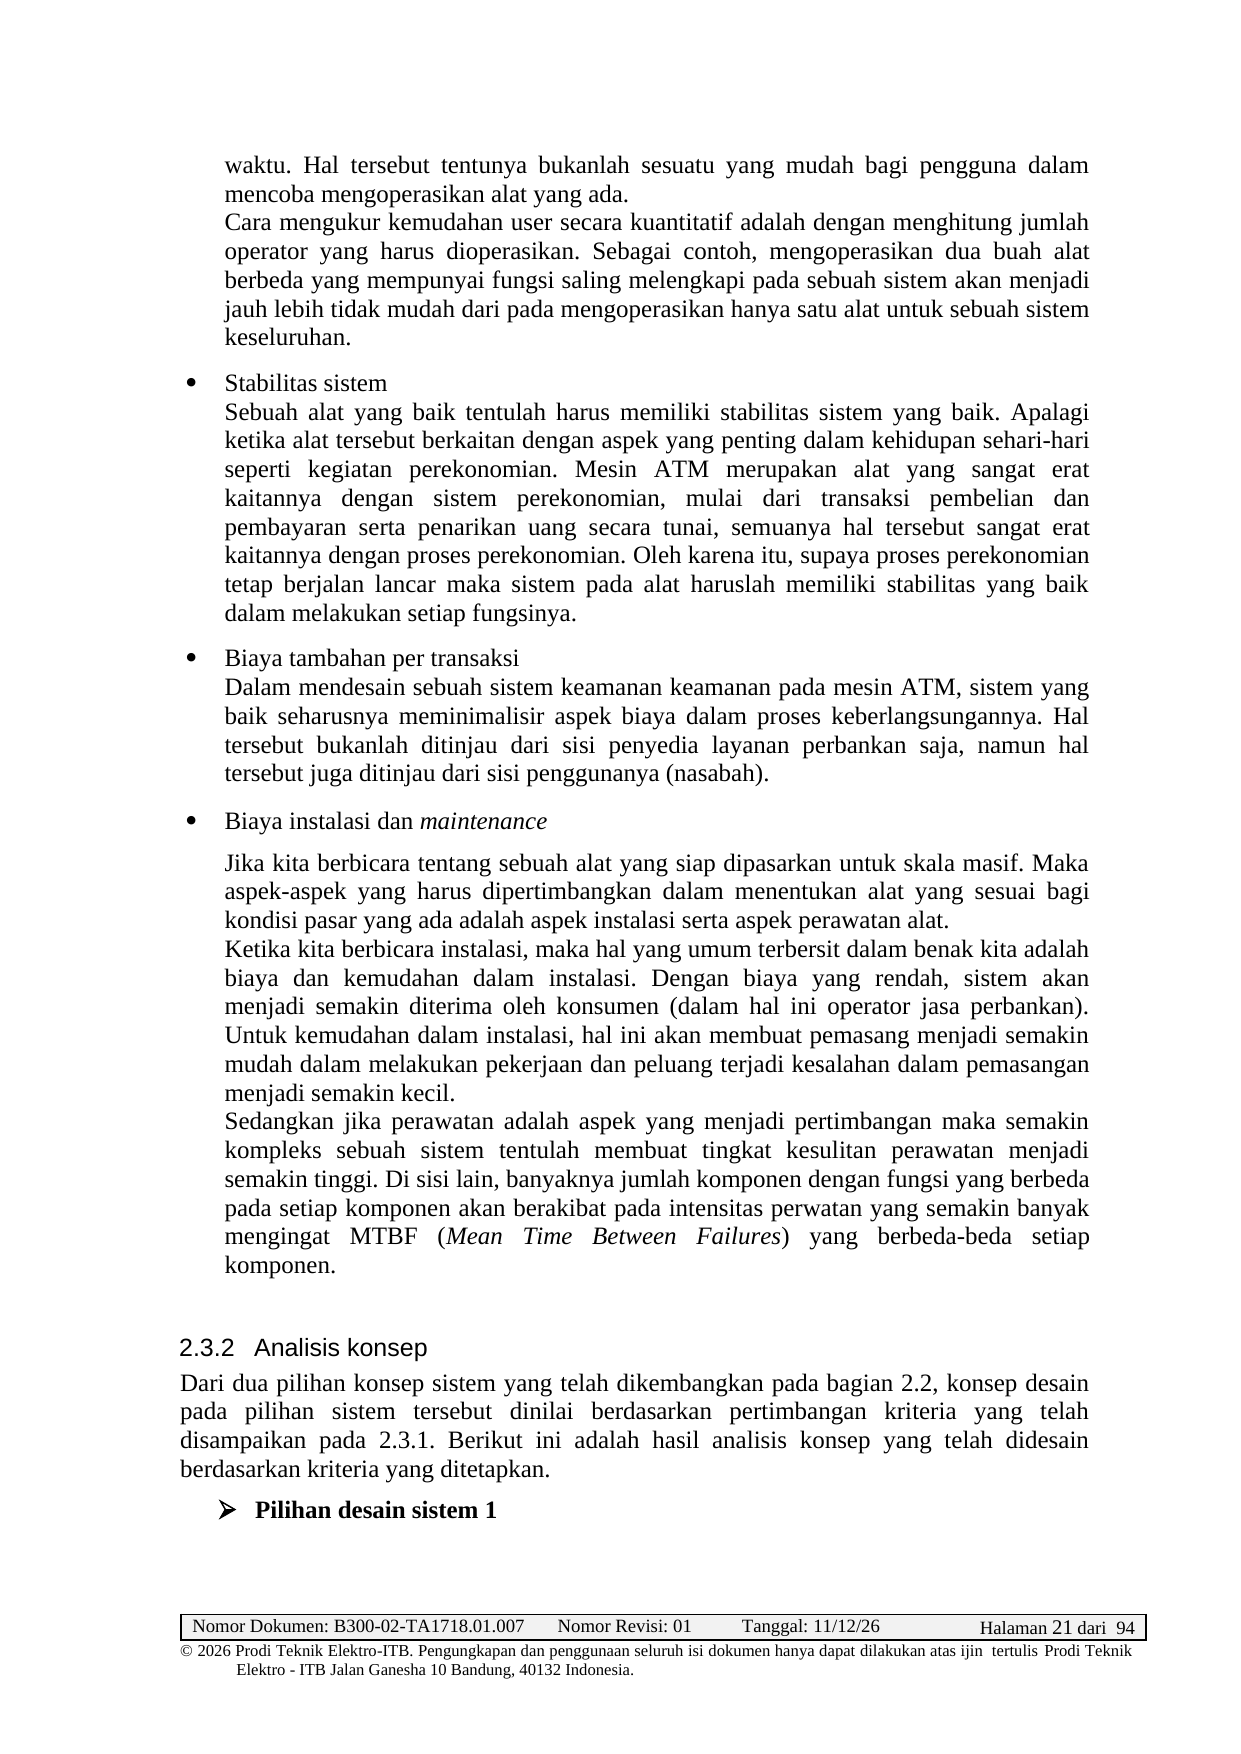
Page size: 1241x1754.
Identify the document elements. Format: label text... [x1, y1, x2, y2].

list Biaya tambahan per transaksi [187, 643, 1090, 672]
subtitle Analisis konsep [179, 1333, 1090, 1361]
text Cara mengukur kemudahan user secara kuantitatif adalah dengan menghitung jumlah operator yang harus dioperasikan. Sebagai contoh, mengoperasikan dua buah alat berbeda yang mempunyai fungsi saling melengkapi pada sebuah sistem akan menjadi jauh lebih tidak mudah dari pada mengoperasikan hanya satu alat untuk sebuah sistem keseluruhan. [224, 207, 1090, 351]
text Ketika kita berbicara instalasi, maka hal yang umum terbersit dalam benak kita adalah biaya dan kemudahan dalam instalasi. Dengan biaya yang rendah, sistem akan menjadi semakin diterima oleh konsumen (dalam hal ini operator jasa perbankan). Untuk kemudahan dalam instalasi, hal ini akan membuat pemasang menjadi semakin mudah dalam melakukan pekerjaan dan peluang terjadi kesalahan dalam pemasangan menjadi semakin kecil. [224, 934, 1090, 1106]
list Biaya instalasi dan maintenance [187, 806, 1090, 835]
text Dalam mendesain sebuah sistem keamanan keamanan pada mesin ATM, sistem yang baik seharusnya meminimalisir aspek biaya dalam proses keberlangsungannya. Hal tersebut bukanlah ditinjau dari sisi penyedia layanan perbankan saja, namun hal tersebut juga ditinjau dari sisi penggunanya (nasabah). [224, 672, 1090, 787]
text Sebuah alat yang baik tentulah harus memiliki stabilitas sistem yang baik. Apalagi ketika alat tersebut berkaitan dengan aspek yang penting dalam kehidupan sehari-hari seperti kegiatan perekonomian. Mesin ATM merupakan alat yang sangat erat kaitannya dengan sistem perekonomian, mulai dari transaksi pembelian dan pembayaran serta penarikan uang secara tunai, semuanya hal tersebut sangat erat kaitannya dengan proses perekonomian. Oleh karena itu, supaya proses perekonomian tetap berjalan lancar maka sistem pada alat haruslah memiliki stabilitas yang baik dalam melakukan setiap fungsinya. [224, 397, 1090, 627]
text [224, 150, 1090, 207]
text Jika kita berbicara tentang sebuah alat yang siap dipasarkan untuk skala masif. Maka aspek-aspek yang harus dipertimbangkan dalam menentukan alat yang sesuai bagi kondisi pasar yang ada adalah aspek instalasi serta aspek perawatan alat. [224, 848, 1090, 934]
list Pilihan desain sistem 1 [217, 1495, 1090, 1524]
text Sedangkan jika perawatan adalah aspek yang menjadi pertimbangan maka semakin kompleks sebuah sistem tentulah membuat tingkat kesulitan perawatan menjadi semakin tinggi. Di sisi lain, banyaknya jumlah komponen dengan fungsi yang berbeda pada setiap komponen akan berakibat pada intensitas perwatan yang semakin banyak mengingat MTBF (Mean Time Between Failures) yang berbeda-beda setiap komponen. [224, 1106, 1090, 1279]
text Dari dua pilihan konsep sistem yang telah dikembangkan pada bagian 2.2, konsep desain pada pilihan sistem tersebut dinilai berdasarkan pertimbangan kriteria yang telah disampaikan pada 2.3.1. Berikut ini adalah hasil analisis konsep yang telah didesain berdasarkan kriteria yang ditetapkan. [180, 1368, 1090, 1483]
list Stabilitas sistem [187, 368, 1090, 397]
